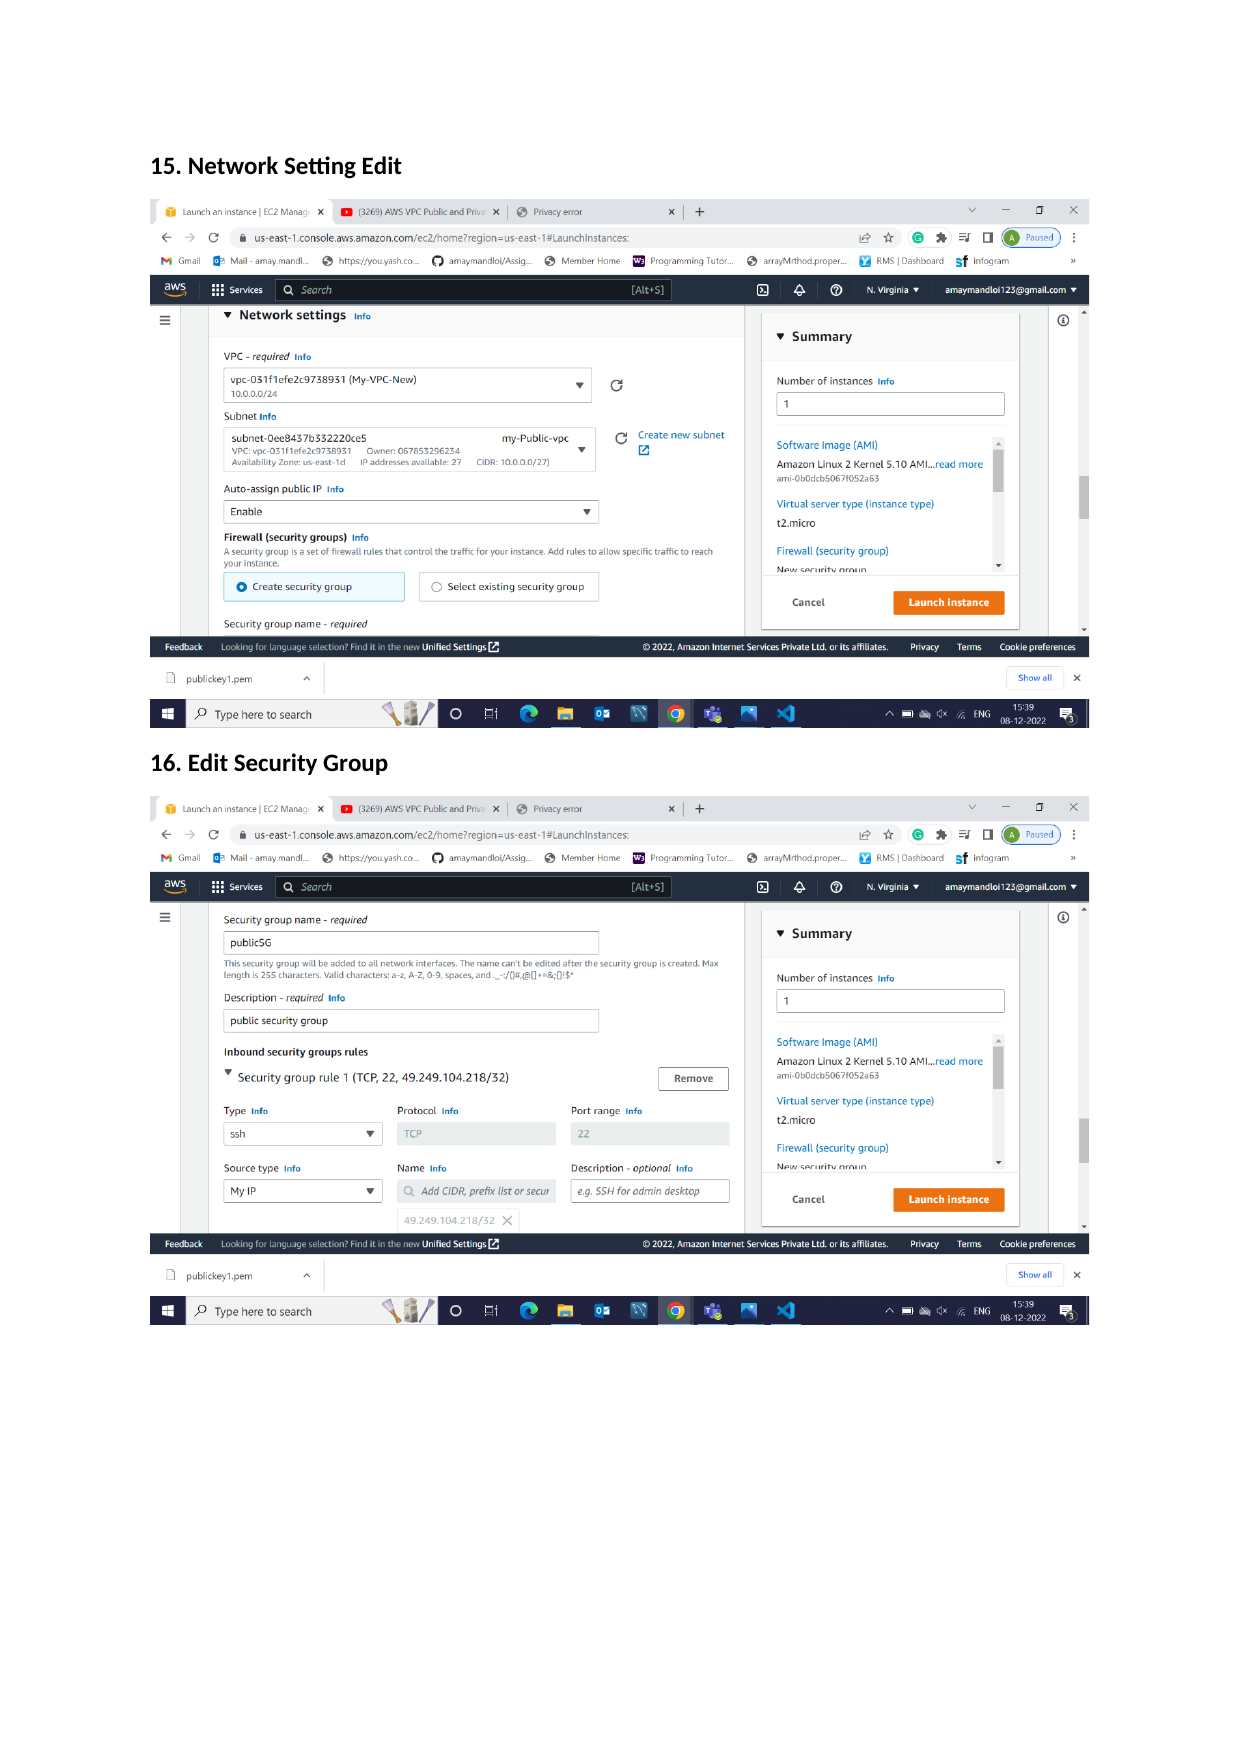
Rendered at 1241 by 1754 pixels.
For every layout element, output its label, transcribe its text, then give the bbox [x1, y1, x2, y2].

text 15. Network Setting Edit [150, 150, 1090, 181]
text 16. Edit Security Group [150, 747, 1090, 777]
picture [150, 796, 1090, 1325]
picture [150, 199, 1090, 728]
